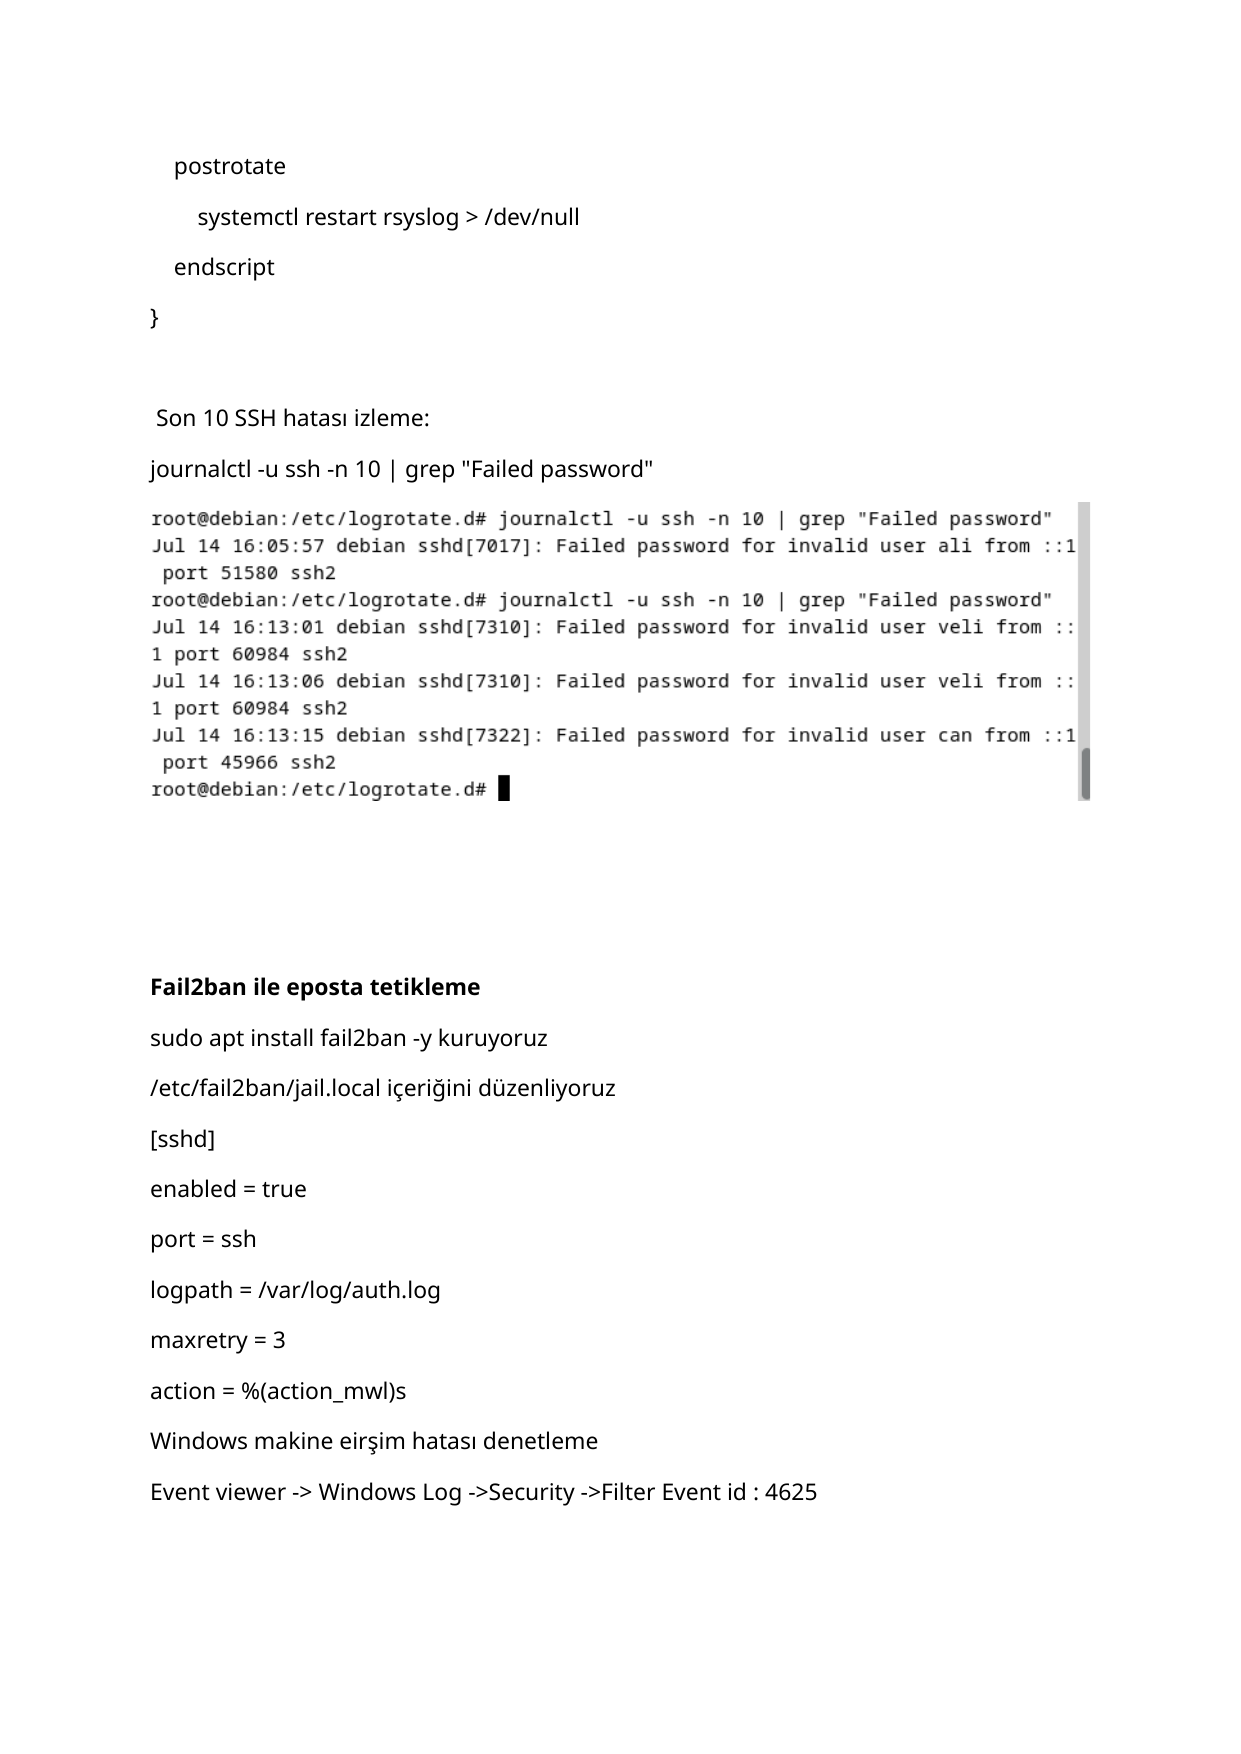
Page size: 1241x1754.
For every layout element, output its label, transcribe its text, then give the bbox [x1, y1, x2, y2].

text port = ssh [150, 1223, 1090, 1255]
text systemctl restart rsyslog > /dev/null [150, 200, 1090, 232]
text journalctl -u ssh -n 10 | grep "Failed password" [150, 452, 1090, 484]
text sudo apt install fail2ban -y kuruyoruz [150, 1022, 1090, 1053]
text Event viewer -> Windows Log ->Security ->Filter Event id : 4625 [150, 1476, 1090, 1507]
text Son 10 SSH hatası izleme: [150, 402, 1090, 433]
text postrotate [150, 150, 1090, 181]
text maxretry = 3 [150, 1324, 1090, 1356]
text action = %(action_mwl)s [150, 1375, 1090, 1406]
text [sshd] [150, 1123, 1090, 1154]
text /etc/fail2ban/jail.local içeriğini düzenliyoruz [150, 1072, 1090, 1103]
text Windows makine eirşim hatası denetleme [150, 1425, 1090, 1456]
text enabled = true [150, 1173, 1090, 1204]
text Fail2ban ile eposta tetikleme [150, 971, 1090, 1003]
picture [150, 502, 1091, 801]
text logpath = /var/log/auth.log [150, 1274, 1090, 1305]
text endscript [150, 251, 1090, 282]
text } [150, 301, 1090, 332]
